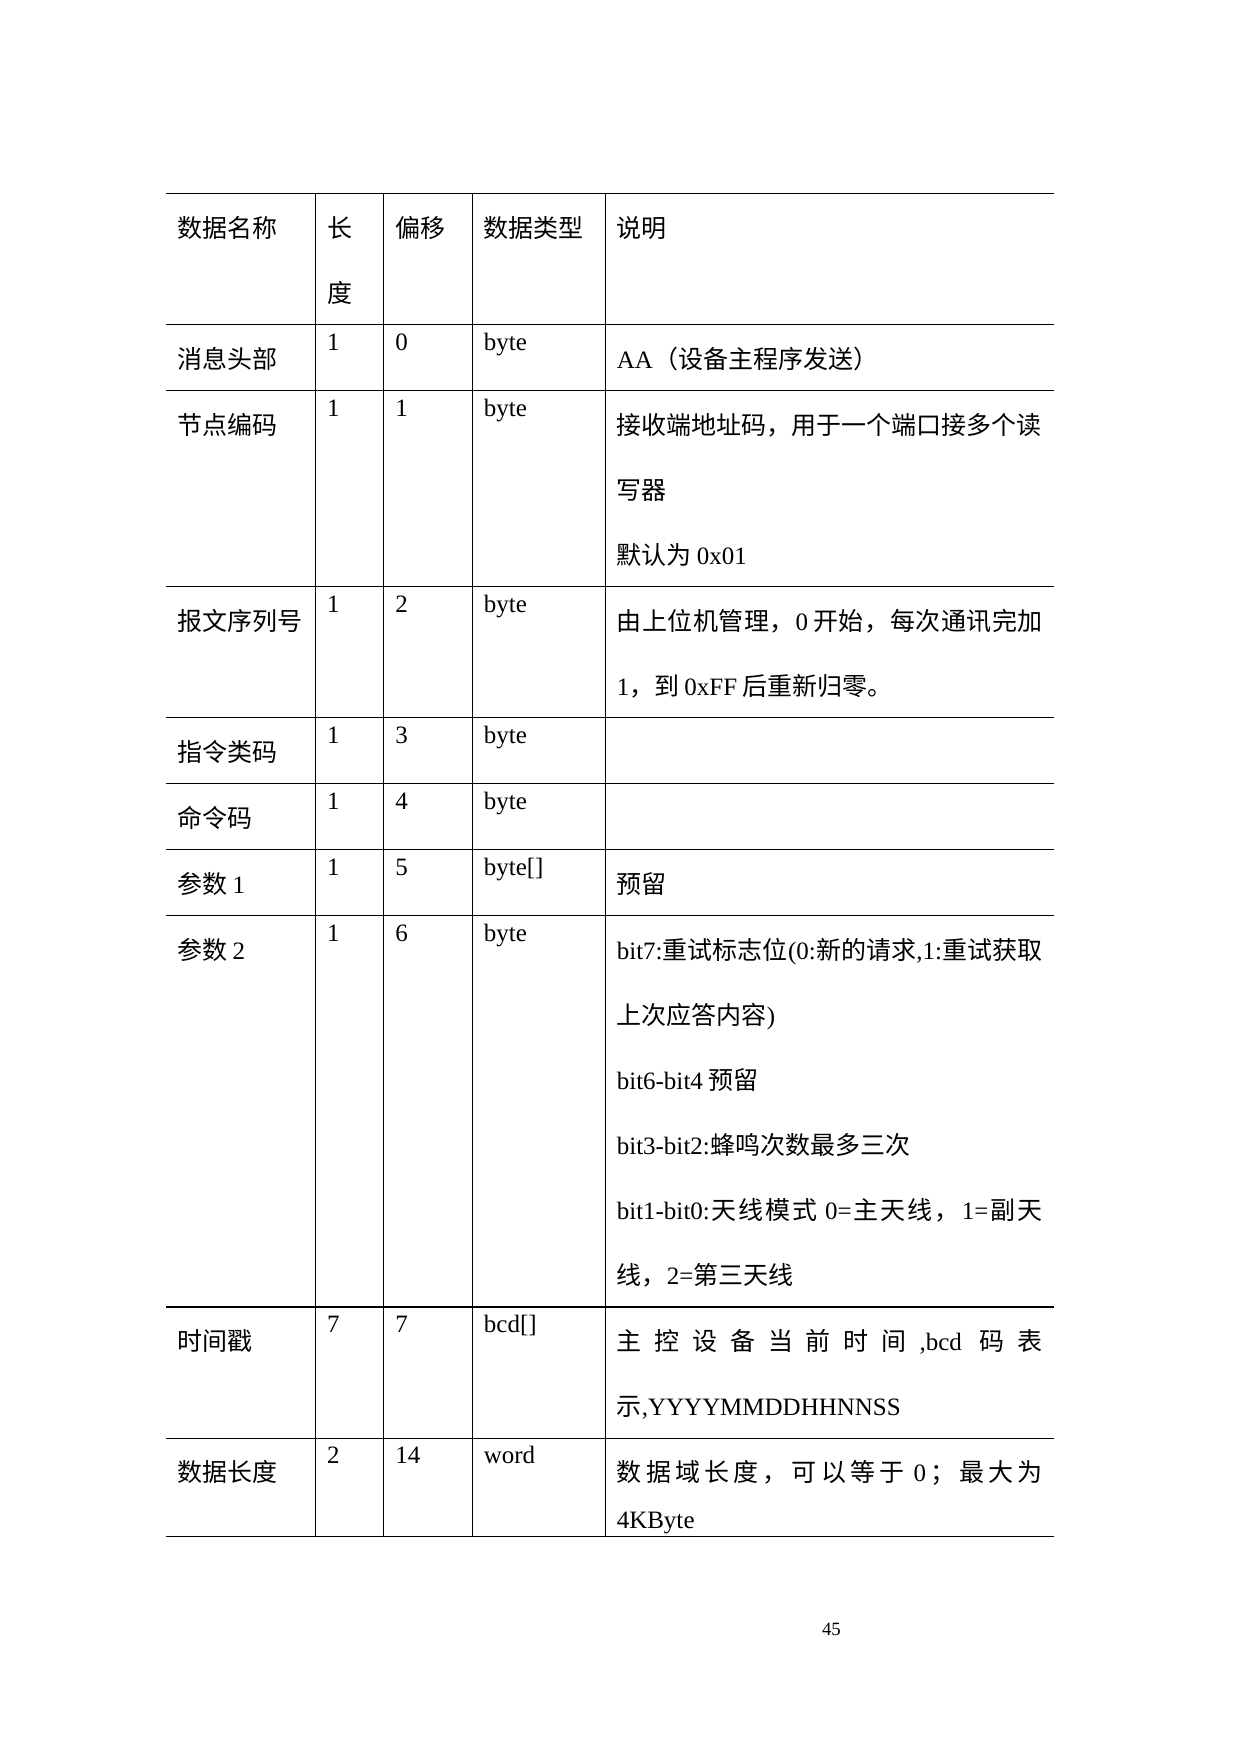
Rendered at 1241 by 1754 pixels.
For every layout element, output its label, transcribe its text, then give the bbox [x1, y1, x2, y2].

table_cell 节点编码 [166, 391, 315, 586]
table_cell byte [473, 718, 605, 783]
table_cell 1 [316, 850, 383, 915]
table_cell 由上位机管理，0开始，每次通讯完加1，到0xFF后重新归零。 [606, 587, 1054, 717]
table_cell 数据名称 [166, 194, 315, 324]
table_cell 主控设备当前时间,bcd码表示,YYYYMMDDHHNNSS [606, 1308, 1054, 1437]
table_cell 1 [316, 587, 383, 717]
table_cell 数据长度 [166, 1439, 315, 1536]
table_cell bcd[] [473, 1308, 605, 1437]
table_cell 数据类型 [473, 194, 605, 324]
table_cell [606, 718, 1054, 783]
table_cell 3 [384, 718, 472, 783]
table_cell 参数1 [166, 850, 315, 915]
table_cell 5 [384, 850, 472, 915]
table_cell 1 [316, 718, 383, 783]
table_cell 说明 [606, 194, 1054, 324]
table_cell 1 [316, 916, 383, 1306]
table_cell AA（设备主程序发送） [606, 325, 1054, 390]
table_cell 14 [384, 1439, 472, 1536]
table_cell [606, 784, 1054, 849]
table_cell 1 [316, 391, 383, 586]
table_cell 预留 [606, 850, 1054, 915]
table_cell 6 [384, 916, 472, 1306]
table_cell 7 [384, 1308, 472, 1437]
table_cell 参数2 [166, 916, 315, 1306]
table_cell 4 [384, 784, 472, 849]
table_cell byte [473, 587, 605, 717]
table_cell byte [473, 325, 605, 390]
table_cell 数据域长度，可以等于0；最大为4KByte [606, 1439, 1054, 1536]
table_cell 接收端地址码，用于一个端口接多个读写器 默认为0x01 [606, 391, 1054, 586]
table_cell 命令码 [166, 784, 315, 849]
table_cell 1 [316, 784, 383, 849]
table_cell 2 [384, 587, 472, 717]
table_cell 1 [316, 325, 383, 390]
table_cell 1 [384, 391, 472, 586]
table_cell 时间戳 [166, 1308, 315, 1437]
table_cell 消息头部 [166, 325, 315, 390]
table_cell byte [473, 784, 605, 849]
table_cell byte [473, 916, 605, 1306]
table_cell 7 [316, 1308, 383, 1437]
table_cell bit7:重试标志位(0:新的请求,1:重试获取上次应答内容) bit6-bit4预留 bit3-bit2:蜂鸣次数最多三次 bit1-bit0:天线模式0=主天线，1=副天线，2=第三天线 [606, 916, 1054, 1306]
table_cell 报文序列号 [166, 587, 315, 717]
table_cell 2 [316, 1439, 383, 1536]
table_cell byte [473, 391, 605, 586]
table_cell word [473, 1439, 605, 1536]
table_cell 偏移 [384, 194, 472, 324]
table_cell 指令类码 [166, 718, 315, 783]
table_cell byte[] [473, 850, 605, 915]
table_cell 0 [384, 325, 472, 390]
table_cell 长度 [316, 194, 383, 324]
